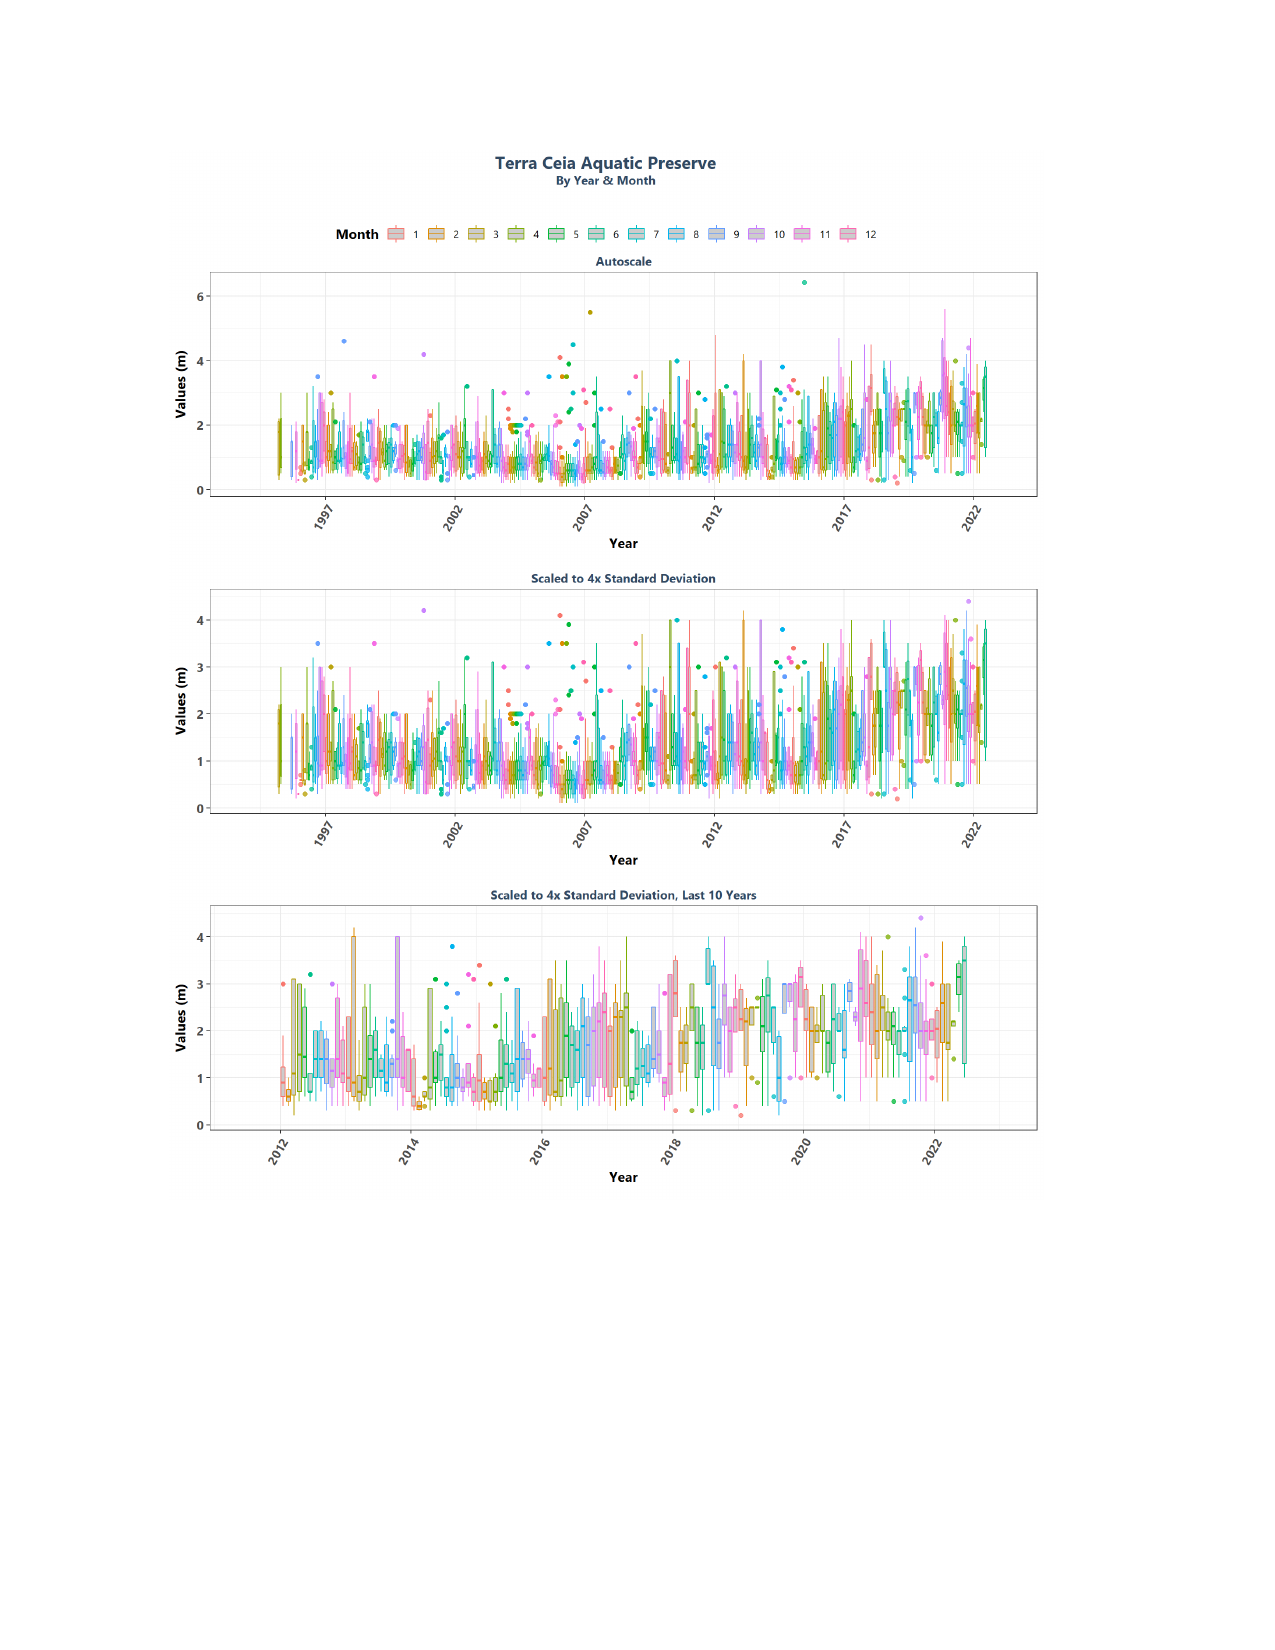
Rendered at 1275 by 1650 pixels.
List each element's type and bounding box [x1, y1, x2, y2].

picture [168, 150, 1044, 1200]
